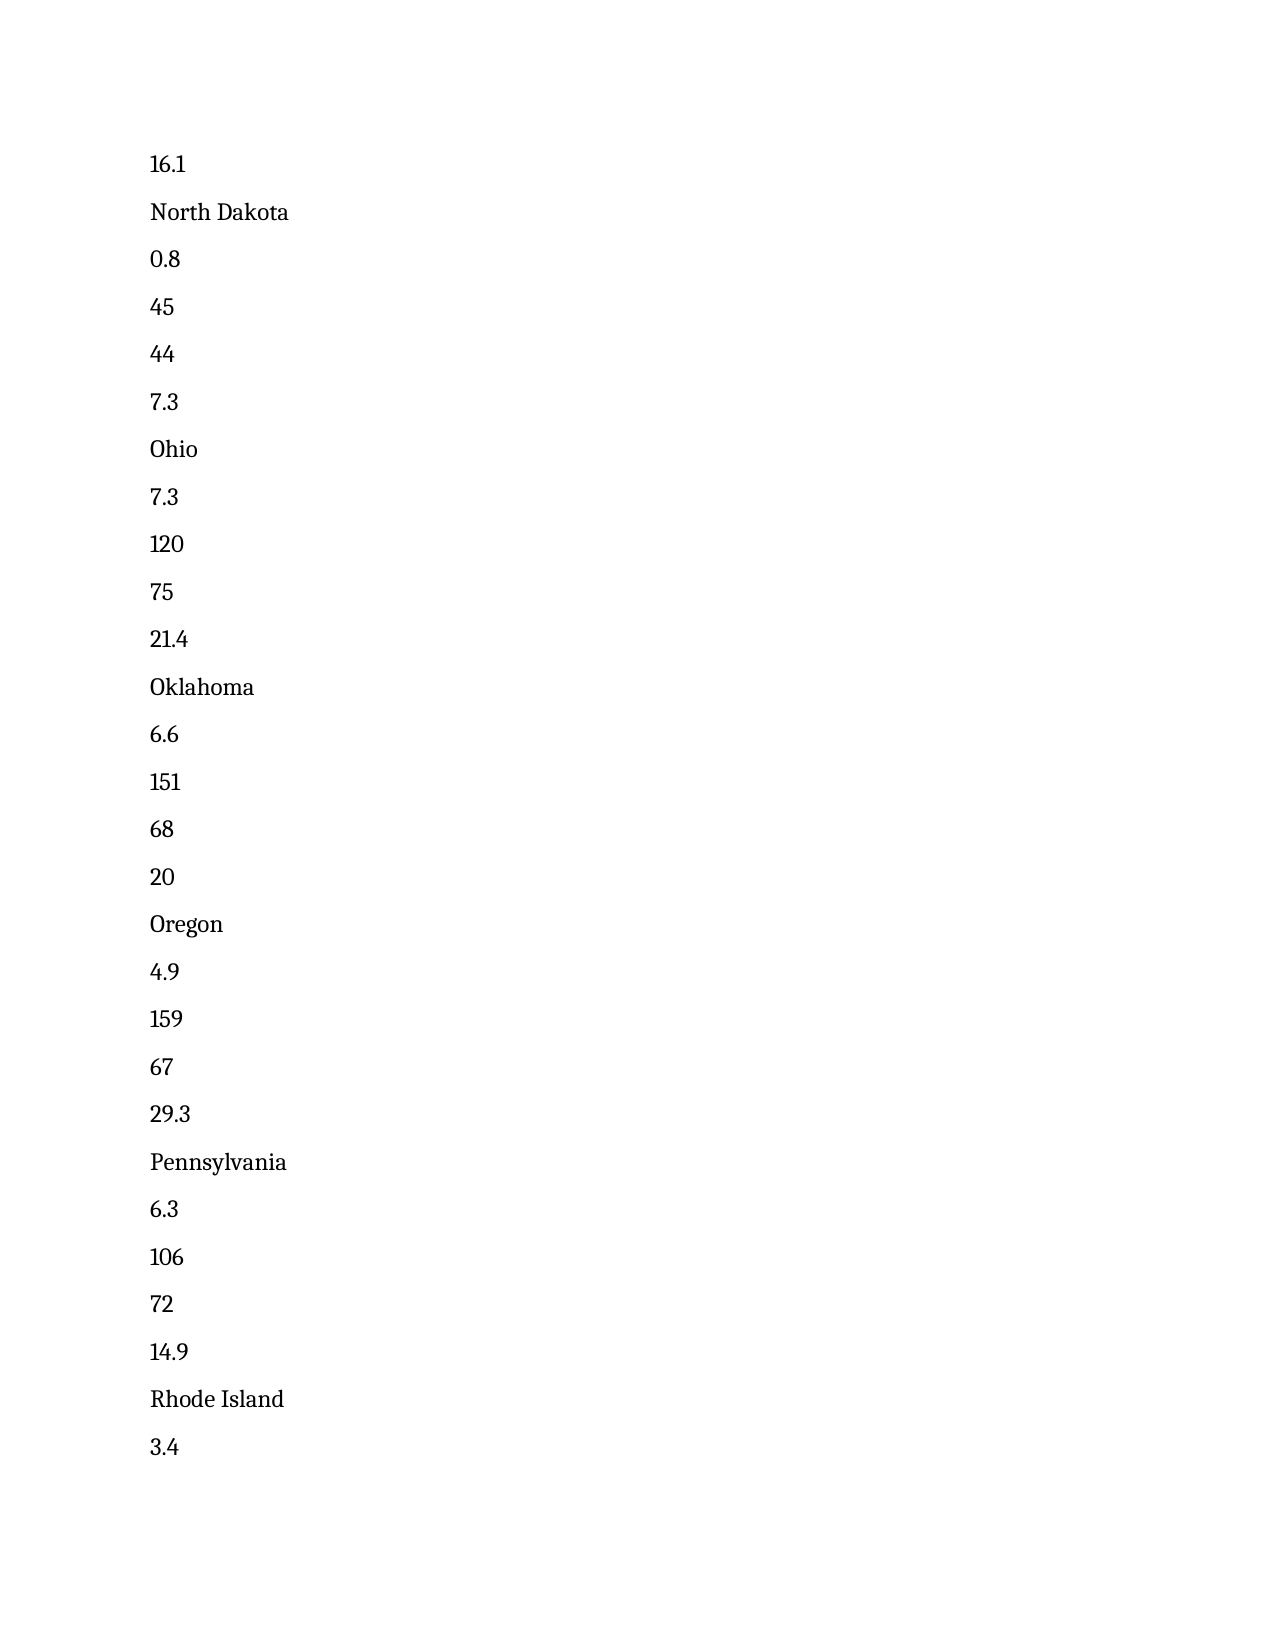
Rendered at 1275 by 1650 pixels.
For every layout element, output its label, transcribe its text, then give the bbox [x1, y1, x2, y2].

text 6.6 [150, 720, 1125, 749]
text 159 [150, 1005, 1125, 1034]
text 16.1 [150, 150, 1125, 179]
text 120 [150, 530, 1125, 559]
text 44 [150, 340, 1125, 369]
text 14.9 [150, 1337, 1125, 1366]
text Rhode Island [150, 1385, 1125, 1414]
text 45 [150, 292, 1125, 321]
text 7.3 [150, 387, 1125, 416]
text Ohio [150, 435, 1125, 464]
text 72 [150, 1290, 1125, 1319]
text North Dakota [150, 197, 1125, 226]
text 75 [150, 577, 1125, 606]
text Oklahoma [150, 672, 1125, 701]
text 151 [150, 767, 1125, 796]
text 67 [150, 1052, 1125, 1081]
text 29.3 [150, 1100, 1125, 1129]
text 21.4 [150, 625, 1125, 654]
text Oregon [150, 910, 1125, 939]
text 3.4 [150, 1432, 1125, 1461]
text 106 [150, 1242, 1125, 1271]
text 20 [150, 862, 1125, 891]
text 68 [150, 815, 1125, 844]
text Pennsylvania [150, 1147, 1125, 1176]
text 0.8 [150, 245, 1125, 274]
text 4.9 [150, 957, 1125, 986]
text 7.3 [150, 482, 1125, 511]
text 6.3 [150, 1195, 1125, 1224]
